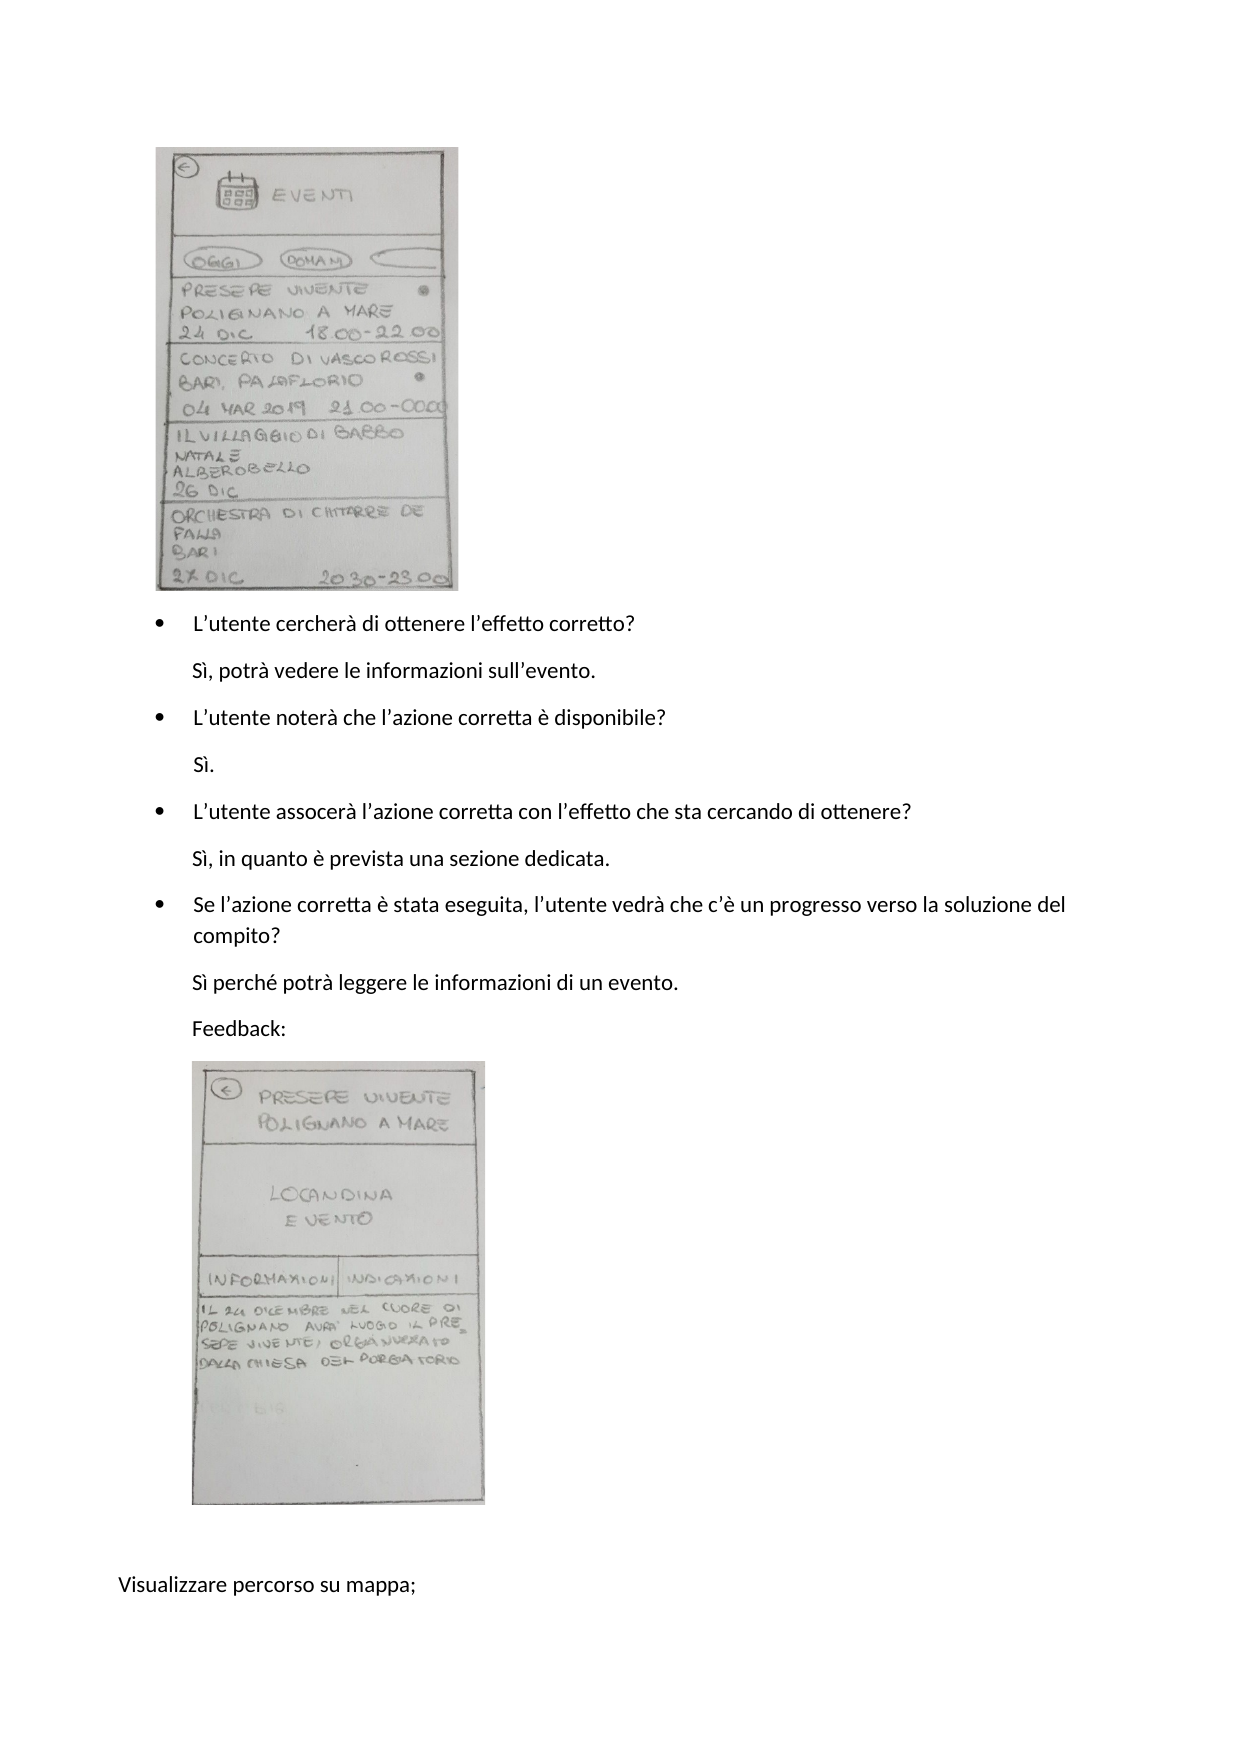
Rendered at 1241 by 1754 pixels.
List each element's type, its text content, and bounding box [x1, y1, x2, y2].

text Visualizzare percorso su mappa; [118, 1570, 1122, 1598]
picture [191, 1061, 486, 1505]
text Sì. [193, 750, 1122, 778]
text Sì perché potrà leggere le informazioni di un evento. [156, 968, 1122, 996]
list L’utente cercherà di ottenere l’effetto corretto? [156, 609, 1122, 637]
list L’utente assocerà l’azione corretta con l’effetto che sta cercando di ottenere? [156, 797, 1122, 825]
text Sì, potrà vedere le informazioni sull’evento. [118, 656, 1122, 684]
picture [155, 147, 459, 591]
text Sì, in quanto è prevista una sezione dedicata. [156, 844, 1122, 872]
list L’utente noterà che l’azione corretta è disponibile? [156, 703, 1122, 731]
text Feedback: [156, 1014, 1122, 1043]
list Se l’azione corretta è stata eseguita, l’utente vedrà che c’è un progresso verso la soluzione del compito? [156, 891, 1122, 949]
